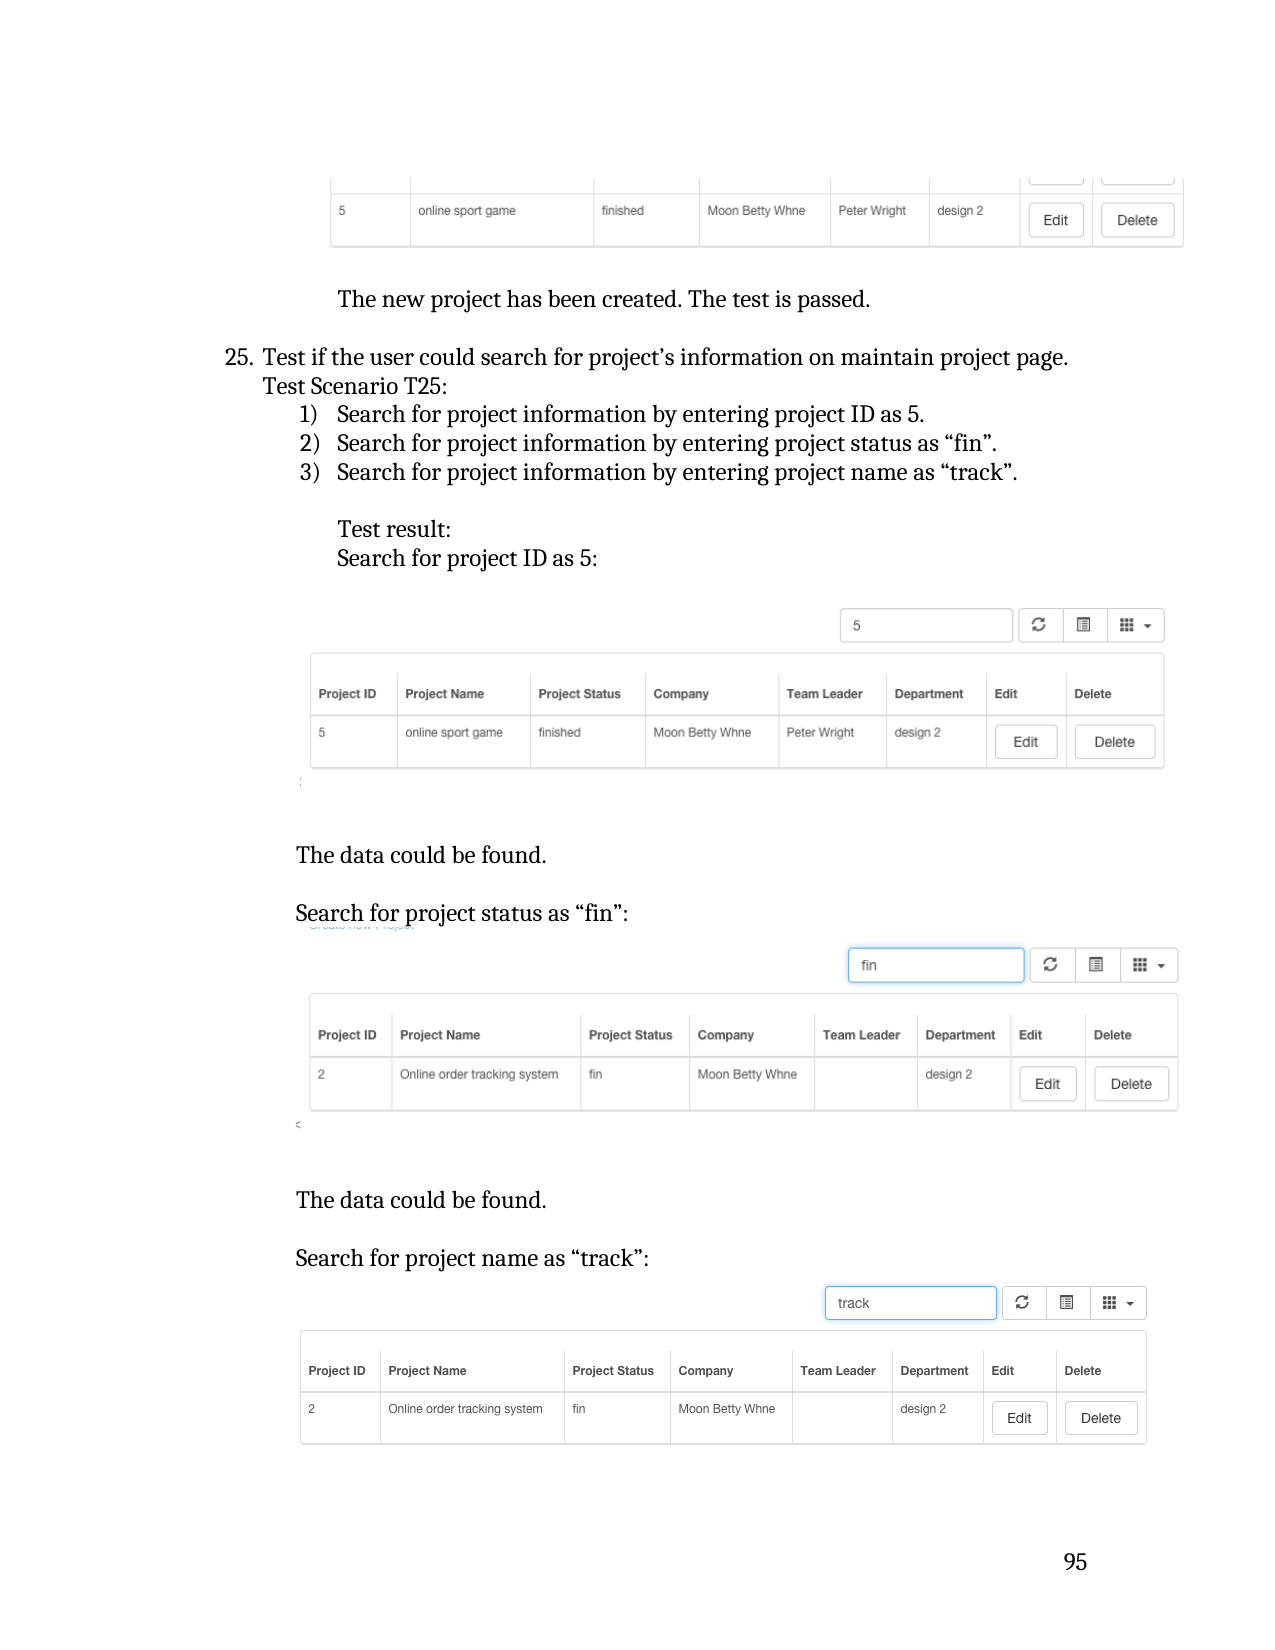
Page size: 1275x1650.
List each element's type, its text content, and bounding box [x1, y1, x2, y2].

list The new project has been created. The test is passed. [337, 285, 1087, 314]
text The data could be found. [296, 841, 1087, 870]
picture [295, 927, 1196, 1187]
list Test if the user could search for project’s information on maintain project page. [225, 343, 1087, 372]
list Search for project information by entering project status as “fin”. [300, 429, 1087, 458]
picture [295, 1272, 1163, 1488]
list Search for project information by entering project name as “track”. [300, 458, 1087, 487]
text Search for project ID as 5: [300, 544, 1087, 573]
picture [300, 601, 1200, 842]
list Test result: [337, 515, 1087, 544]
list Search for project information by entering project ID as 5. [300, 400, 1087, 429]
text Search for project status as “fin”: [221, 899, 1087, 928]
text The data could be found. [296, 1187, 1087, 1215]
text Search for project name as “track”: [296, 1244, 1087, 1272]
picture [300, 178, 1200, 257]
list Test Scenario T25: [262, 372, 1087, 400]
